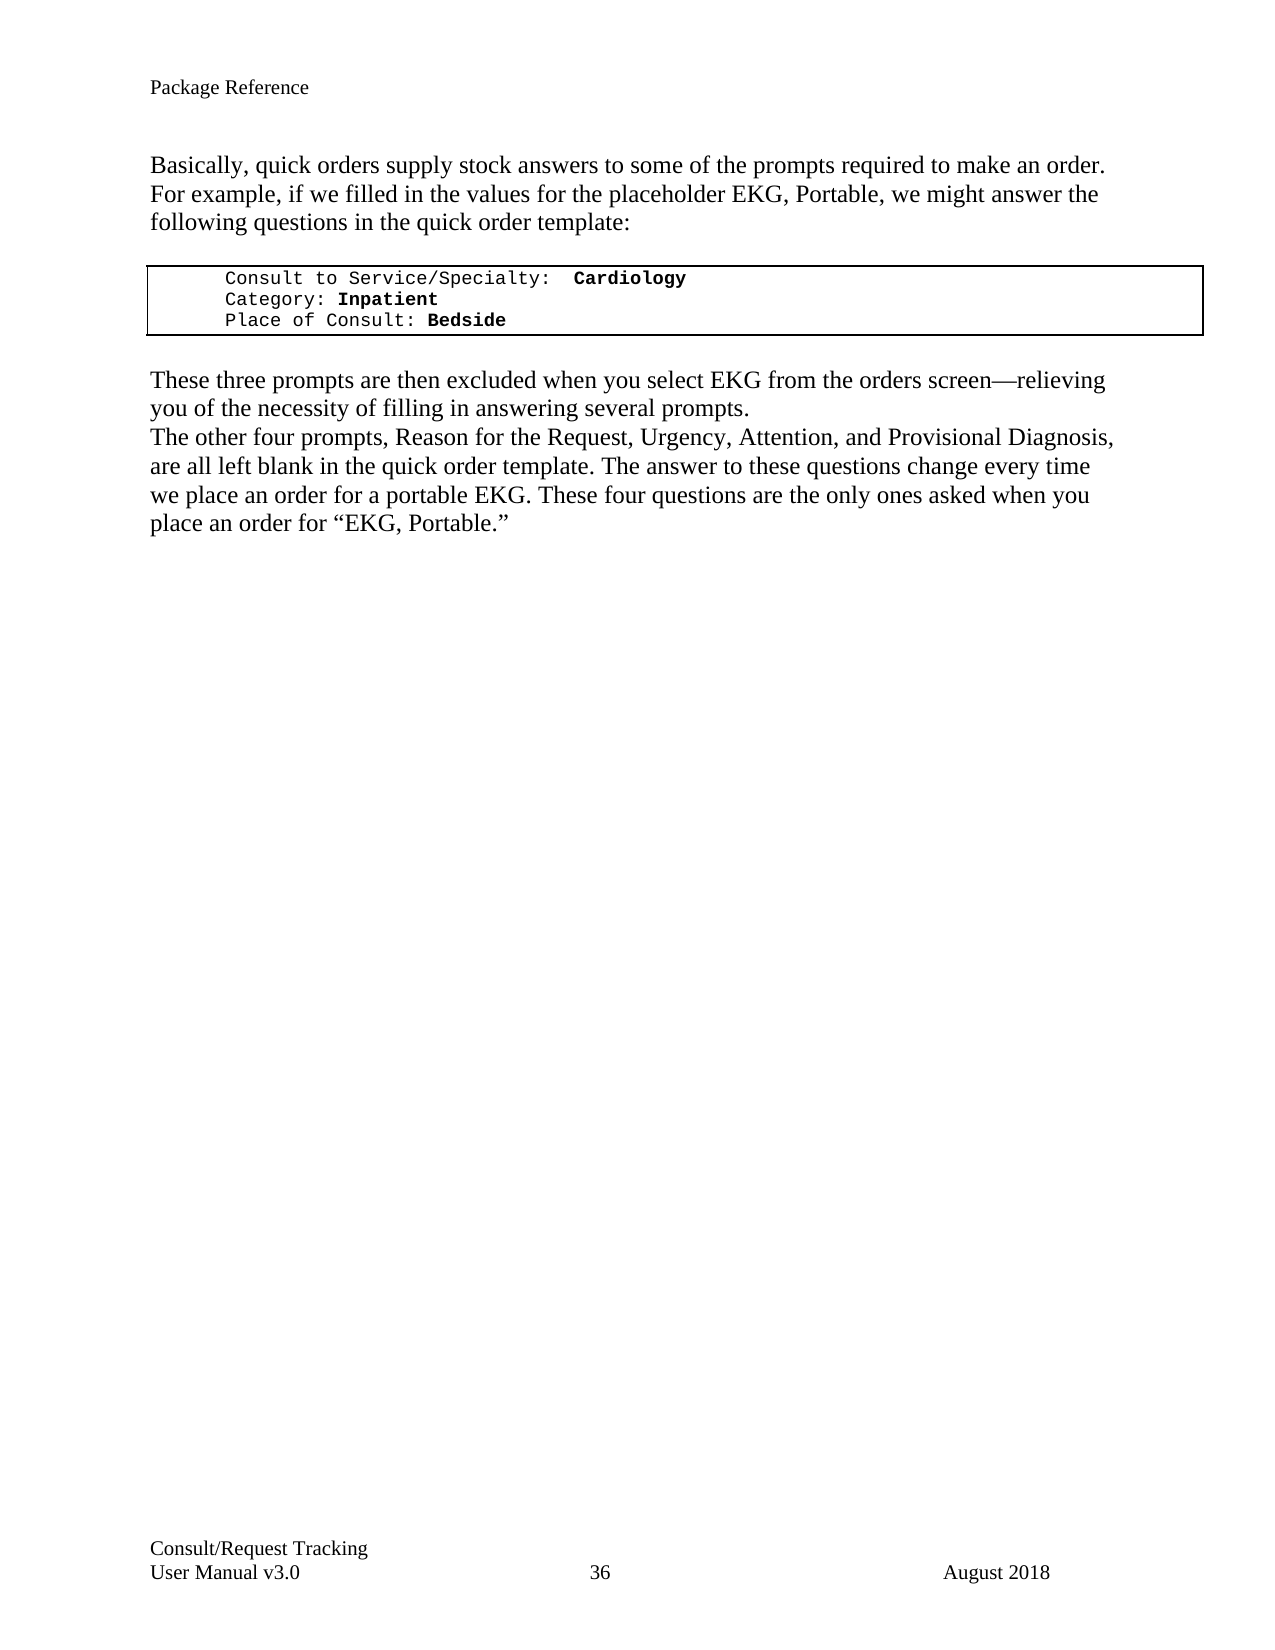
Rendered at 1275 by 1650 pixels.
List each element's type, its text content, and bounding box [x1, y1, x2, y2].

text Consult to Service/Specialty: Cardiology [148, 267, 1202, 286]
text These three prompts are then excluded when you select EKG from the orders screen—relieving you of the necessity of filling in answering several prompts. [150, 365, 1125, 422]
text The other four prompts, Reason for the Request, Urgency, Attention, and Provisional Diagnosis, are all left blank in the quick order template. The answer to these questions change every time we place an order for a portable EKG. These four questions are the only ones asked when you place an order for “EKG, Portable.” [150, 422, 1125, 537]
text Basically, quick orders supply stock answers to some of the prompts required to make an order. For example, if we filled in the values for the placeholder EKG, Portable, we might answer the following questions in the quick order template: [150, 150, 1125, 236]
text Place of Consult: Bedside [148, 307, 1202, 334]
text Category: Inpatient [148, 286, 1202, 307]
